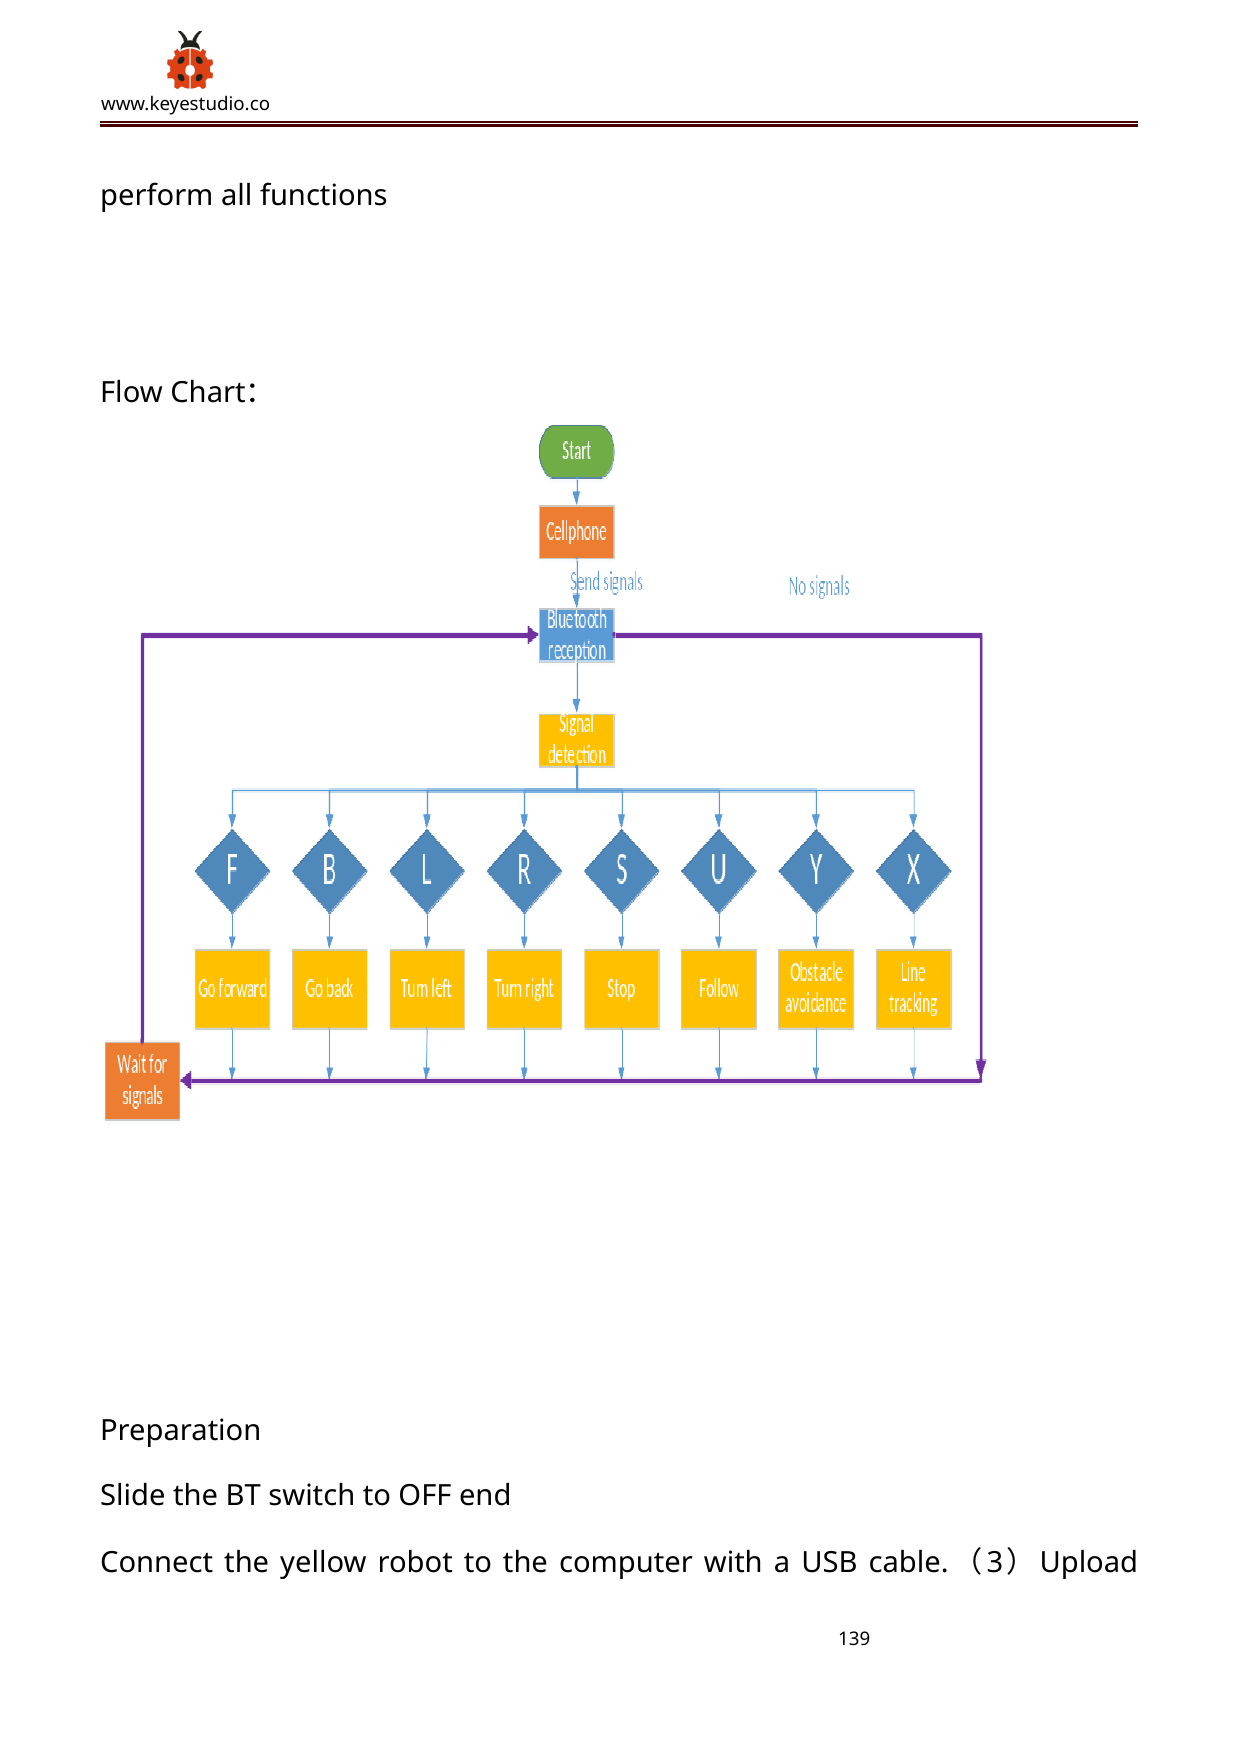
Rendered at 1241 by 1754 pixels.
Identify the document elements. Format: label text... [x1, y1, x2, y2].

text Preparation [100, 1397, 1138, 1462]
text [100, 1527, 1138, 1592]
picture [155, 31, 231, 93]
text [100, 162, 1138, 227]
text Flow Chart： [100, 357, 1138, 422]
text Slide the BT switch to OFF end [100, 1462, 1138, 1527]
